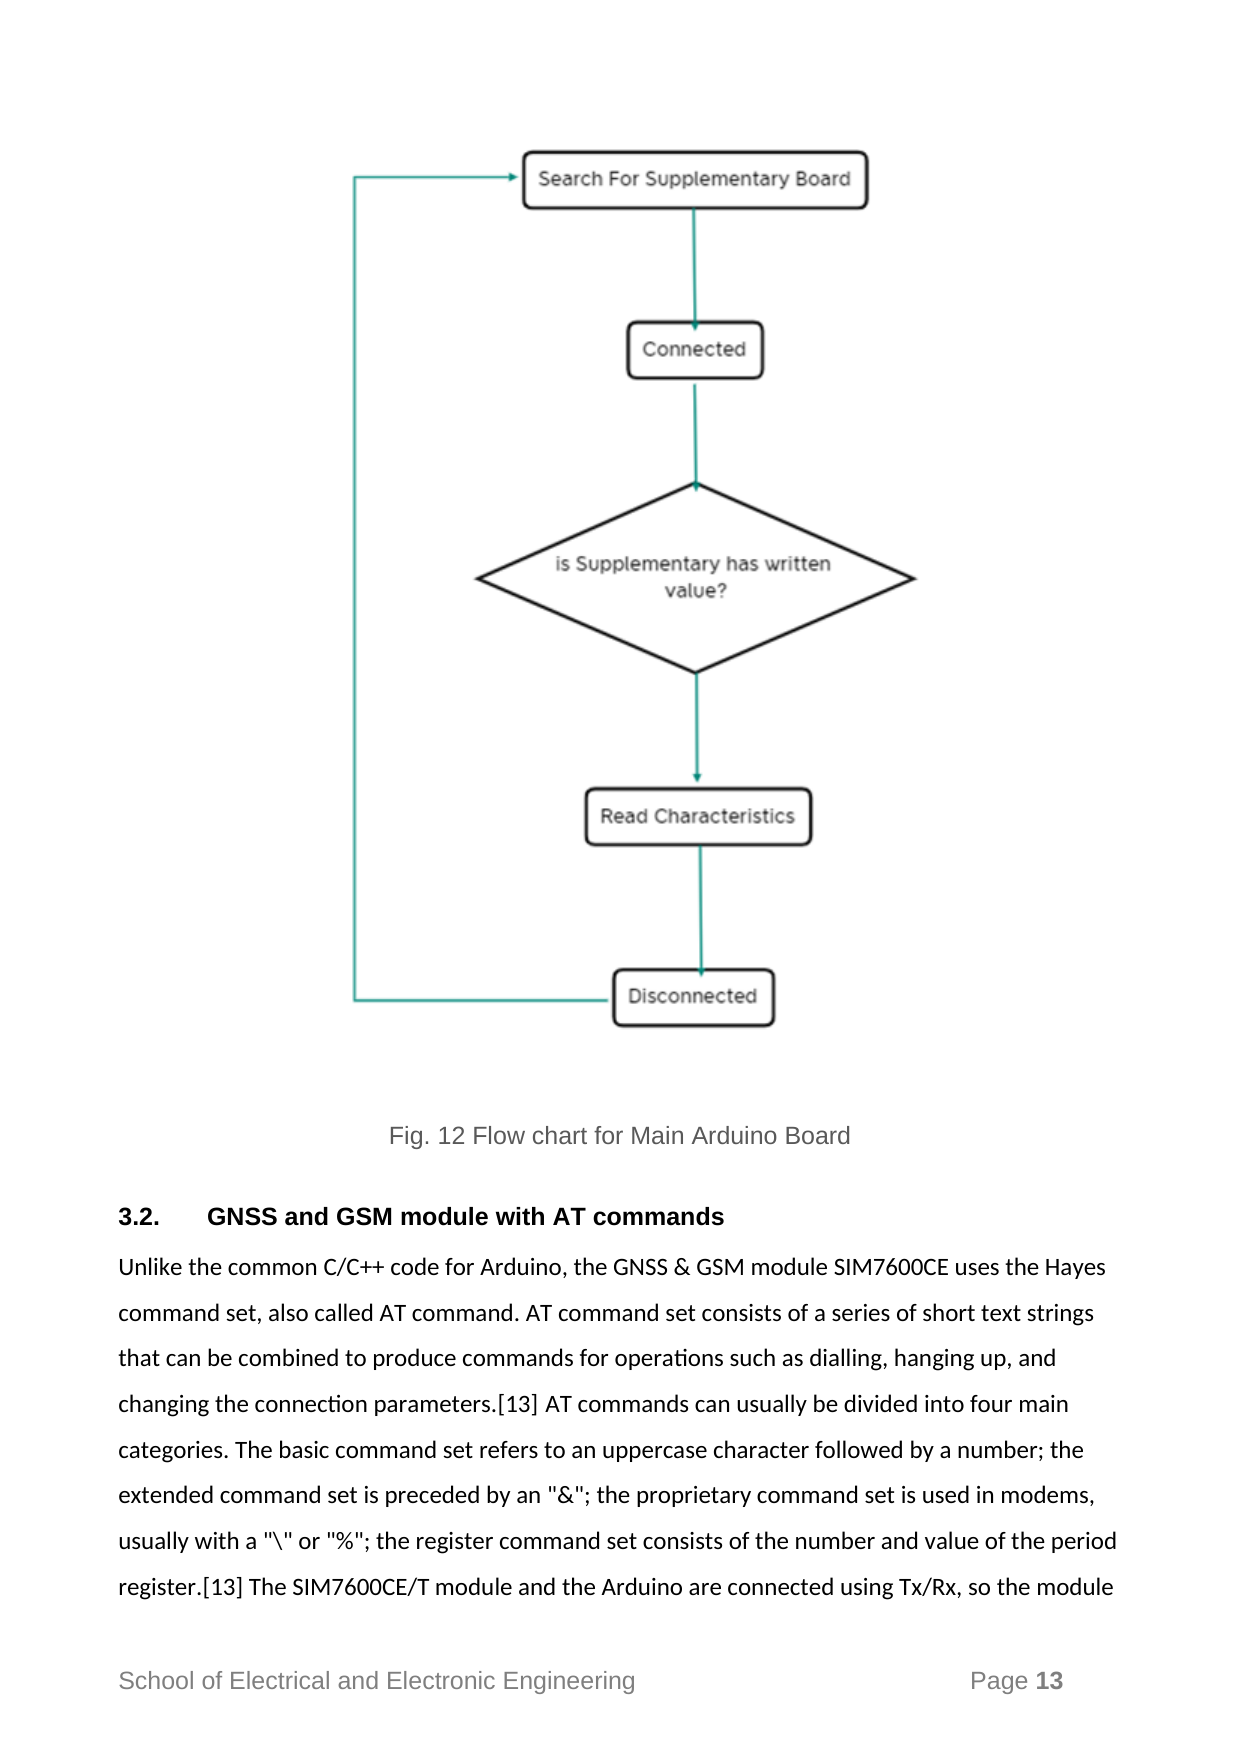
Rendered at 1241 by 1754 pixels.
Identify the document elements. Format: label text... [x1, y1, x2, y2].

picture [273, 118, 967, 1082]
subtitle GNSS and GSM module with AT commands [118, 1202, 1122, 1230]
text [118, 1251, 1122, 1602]
